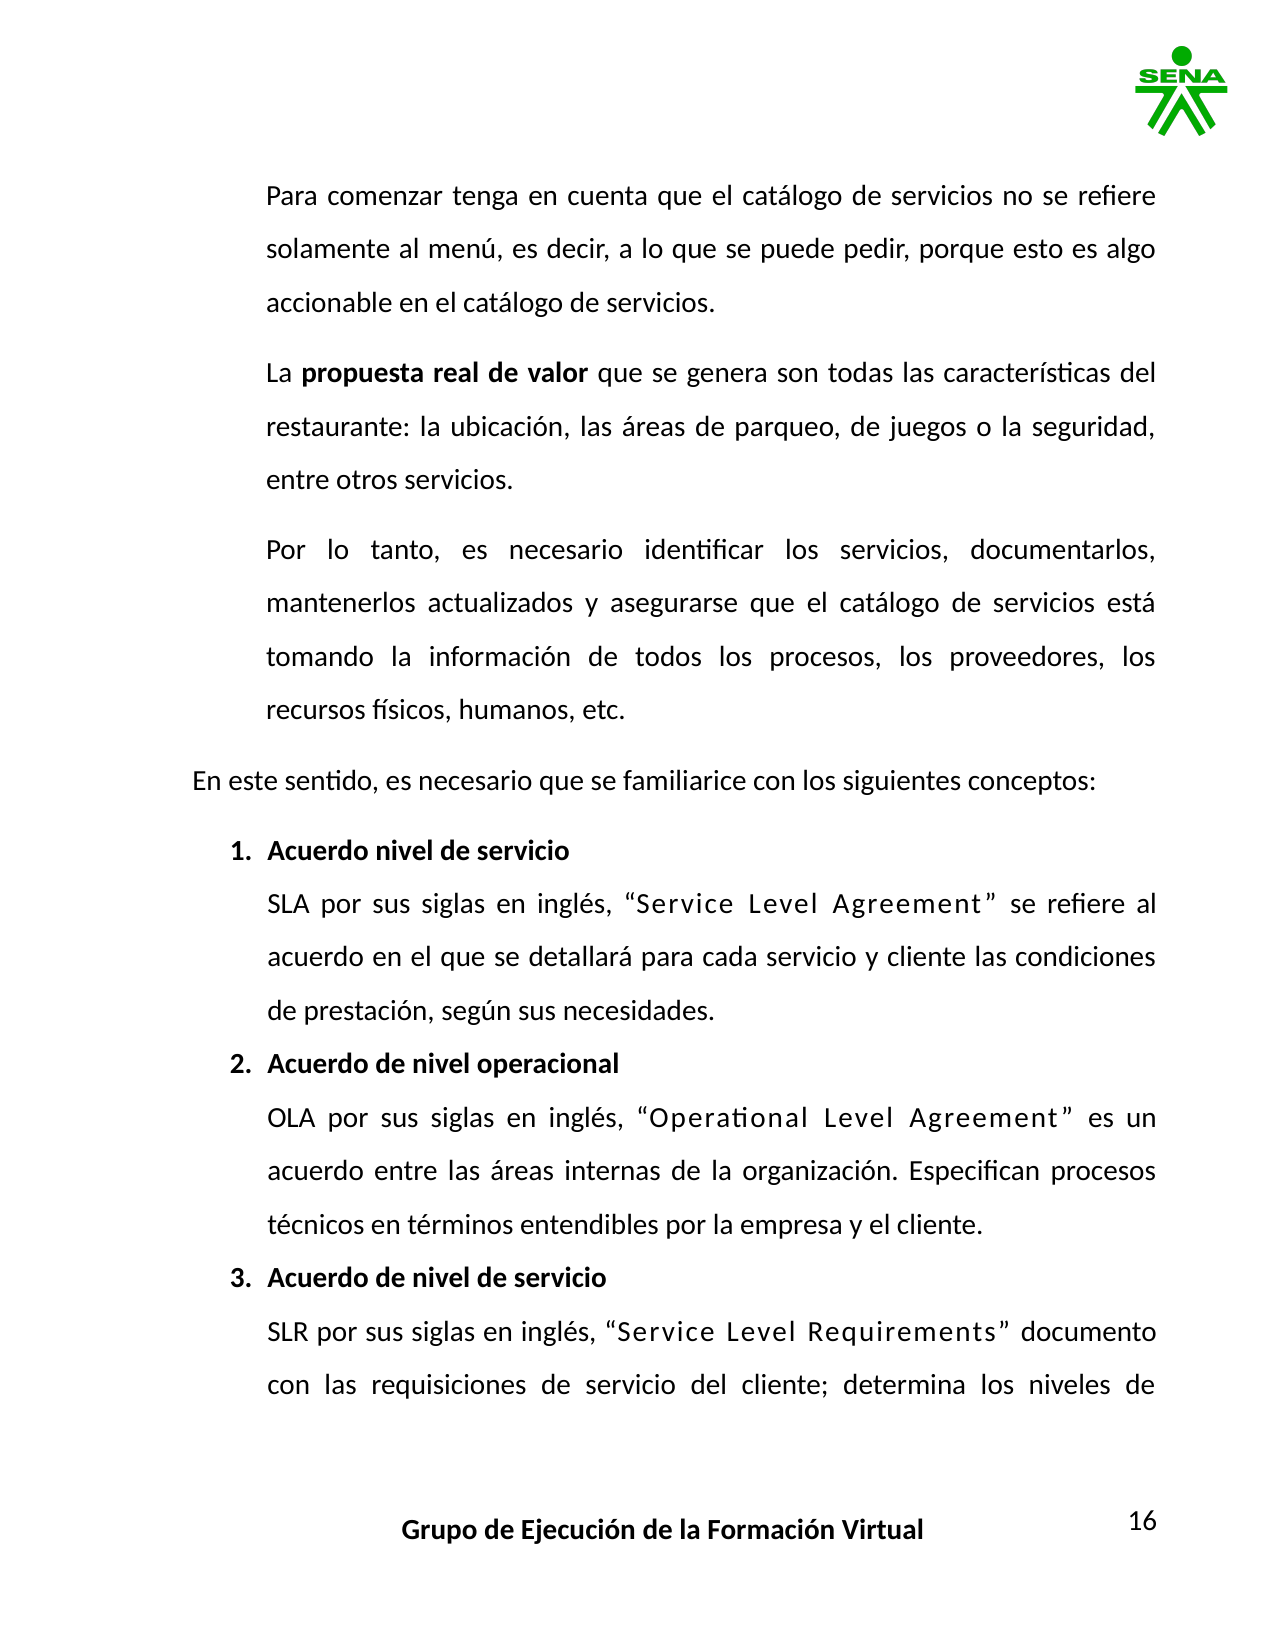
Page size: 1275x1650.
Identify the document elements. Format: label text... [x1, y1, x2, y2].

list SLA por sus siglas en inglés, “Service Level Agreement” se refiere al acuerdo en el que se detallará para cada servicio y cliente las condiciones de prestación, según sus necesidades. [267, 885, 1157, 1028]
list OLA por sus siglas en inglés, “Operational Level Agreement” es un acuerdo entre las áreas internas de la organización. Especifican procesos técnicos en términos entendibles por la empresa y el cliente. [267, 1099, 1157, 1241]
text En este sentido, es necesario que se familiarice con los siguientes conceptos: [118, 762, 1157, 797]
list Acuerdo de nivel de servicio [229, 1259, 1157, 1295]
text La propuesta real de valor que se genera son todas las características del restaurante: la ubicación, las áreas de parqueo, de juegos o la seguridad, entre otros servicios. [266, 354, 1157, 497]
text Por lo tanto, es necesario identificar los servicios, documentarlos, mantenerlos actualizados y asegurarse que el catálogo de servicios está tomando la información de todos los procesos, los proveedores, los recursos físicos, humanos, etc. [266, 531, 1157, 727]
picture [1135, 46, 1228, 136]
text Para comenzar tenga en cuenta que el catálogo de servicios no se refiere solamente al menú, es decir, a lo que se puede pedir, porque esto es algo accionable en el catálogo de servicios. [266, 177, 1157, 320]
list Acuerdo de nivel operacional [229, 1045, 1157, 1081]
list Acuerdo nivel de servicio [229, 832, 1157, 867]
